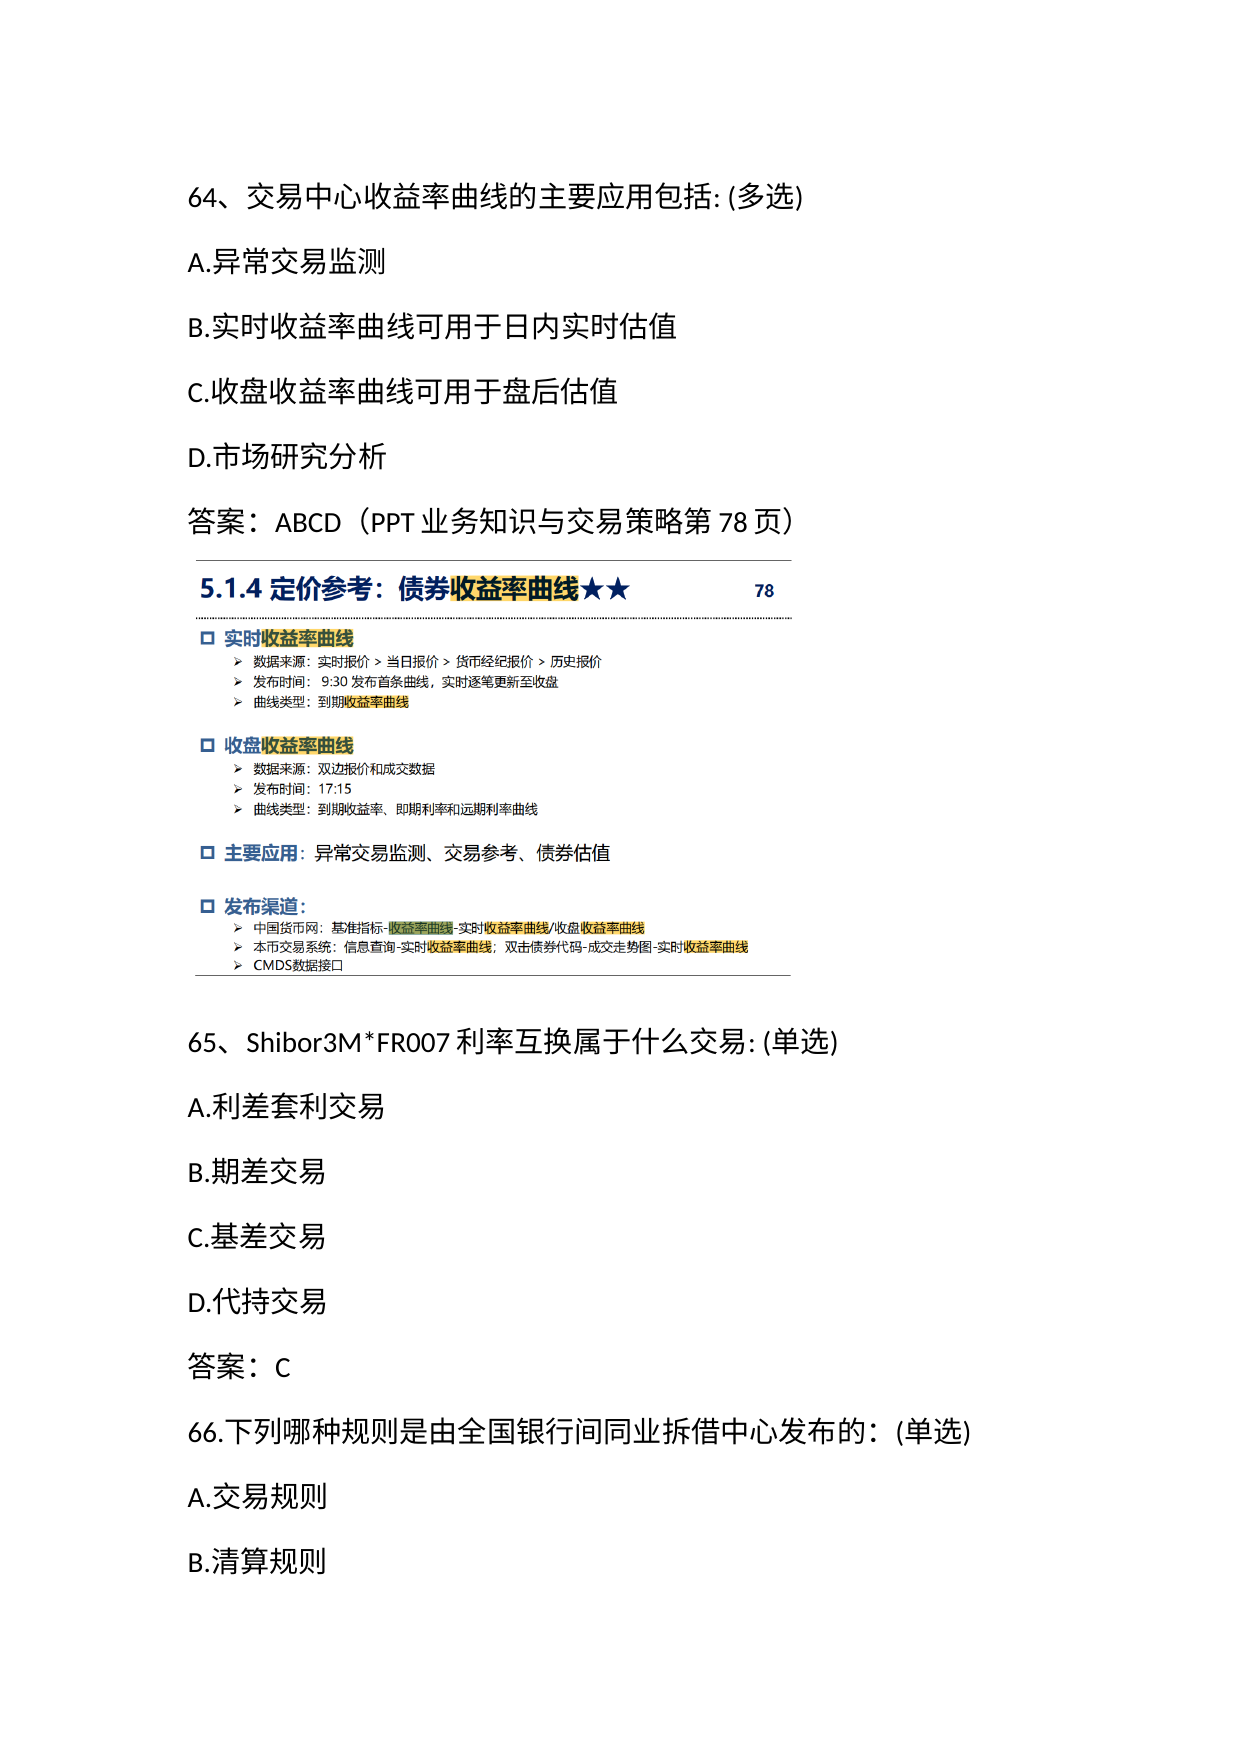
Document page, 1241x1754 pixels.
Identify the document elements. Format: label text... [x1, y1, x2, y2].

text 答案：C [187, 1332, 1053, 1397]
text A.交易规则 [187, 1462, 1053, 1527]
text A.异常交易监测 [187, 227, 1053, 292]
text B.清算规则 [187, 1527, 1053, 1592]
text 64、交易中心收益率曲线的主要应用包括: (多选) [187, 162, 1053, 227]
text C.基差交易 [187, 1202, 1053, 1267]
text B.期差交易 [187, 1137, 1053, 1202]
text B.实时收益率曲线可用于日内实时估值 [187, 292, 1053, 357]
text A.利差套利交易 [187, 1072, 1053, 1137]
text D.市场研究分析 [187, 422, 1053, 487]
text 65、Shibor3M*FR007利率互换属于什么交易: (单选) [187, 1007, 1053, 1072]
picture [187, 552, 796, 980]
text 答案：ABCD（PPT业务知识与交易策略第78页） [187, 487, 1053, 552]
text C.收盘收益率曲线可用于盘后估值 [187, 357, 1053, 422]
text D.代持交易 [187, 1267, 1053, 1332]
text 66.下列哪种规则是由全国银行间同业拆借中心发布的：(单选) [187, 1397, 1053, 1462]
